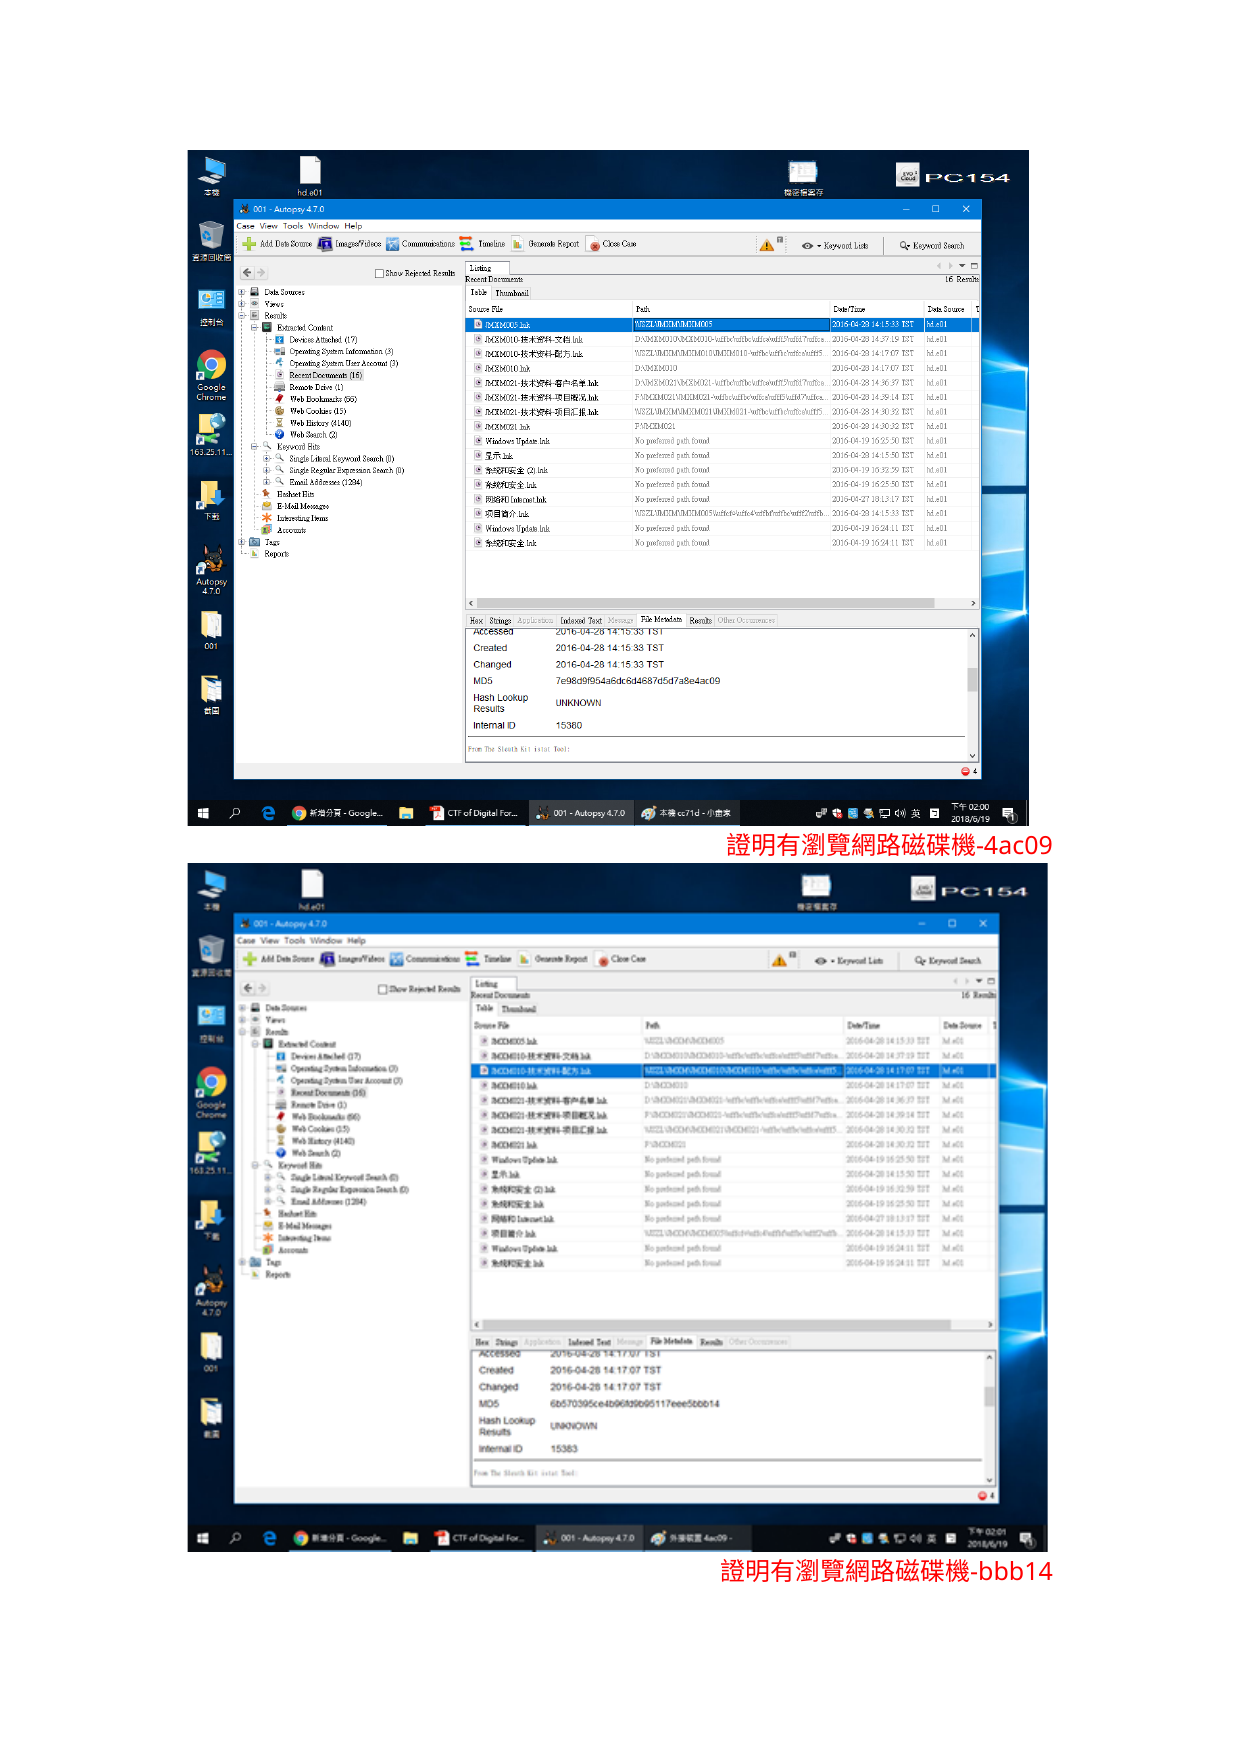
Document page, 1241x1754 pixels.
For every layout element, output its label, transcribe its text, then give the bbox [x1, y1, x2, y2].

picture [187, 863, 1048, 1552]
text 證明有瀏覽網路磁碟機-bbb14 [187, 1552, 1053, 1588]
text 證明有瀏覽網路磁碟機-4ac09 [187, 826, 1053, 862]
picture [187, 150, 1029, 826]
